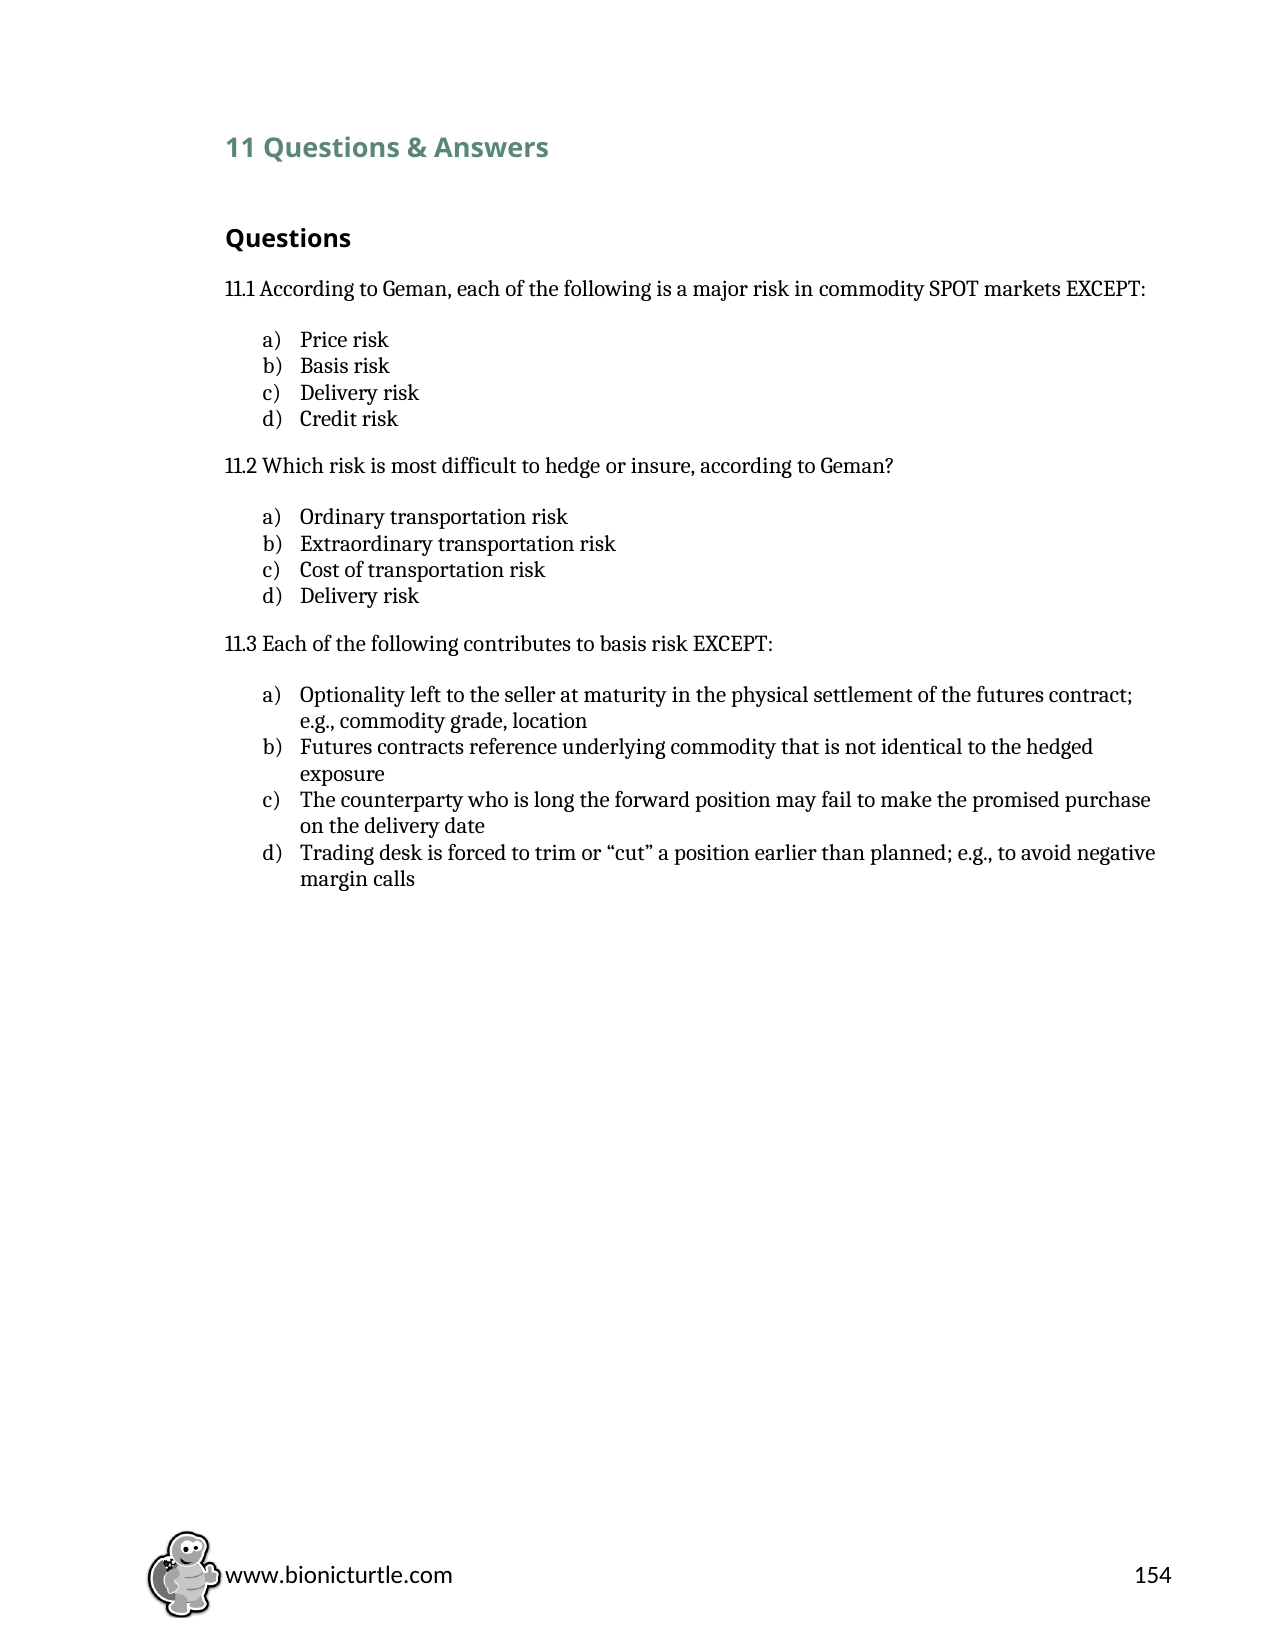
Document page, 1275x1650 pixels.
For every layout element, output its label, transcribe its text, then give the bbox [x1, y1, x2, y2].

list Cost of transportation risk [262, 557, 1172, 583]
list The counterparty who is long the forward position may fail to make the promised purchase on the delivery date [262, 787, 1172, 839]
list Trading desk is forced to trim or “cut” a position earlier than planned; e.g., to avoid negative margin calls [262, 839, 1172, 892]
list Extraordinary transportation risk [262, 531, 1172, 557]
list Basis risk [262, 353, 1172, 379]
list Price risk [262, 327, 1172, 353]
list Ordinary transportation risk [262, 504, 1172, 531]
text 11.2 Which risk is most difficult to hedge or insure, according to Geman? [225, 453, 1172, 479]
list Optionality left to the seller at maturity in the physical settlement of the futures contract; e.g., commodity grade, location [262, 681, 1172, 734]
list Credit risk [262, 406, 1172, 432]
subtitle 11 Questions & Answers [225, 128, 1172, 165]
text 11.3 Each of the following contributes to basis risk EXCEPT: [225, 630, 1172, 657]
list Futures contracts reference underlying commodity that is not identical to the hedged exposure [262, 734, 1172, 787]
list Delivery risk [262, 583, 1172, 609]
text 11.1 According to Geman, each of the following is a major risk in commodity SPOT markets EXCEPT: [225, 276, 1172, 302]
list Delivery risk [262, 379, 1172, 406]
subtitle Questions [225, 221, 1172, 255]
